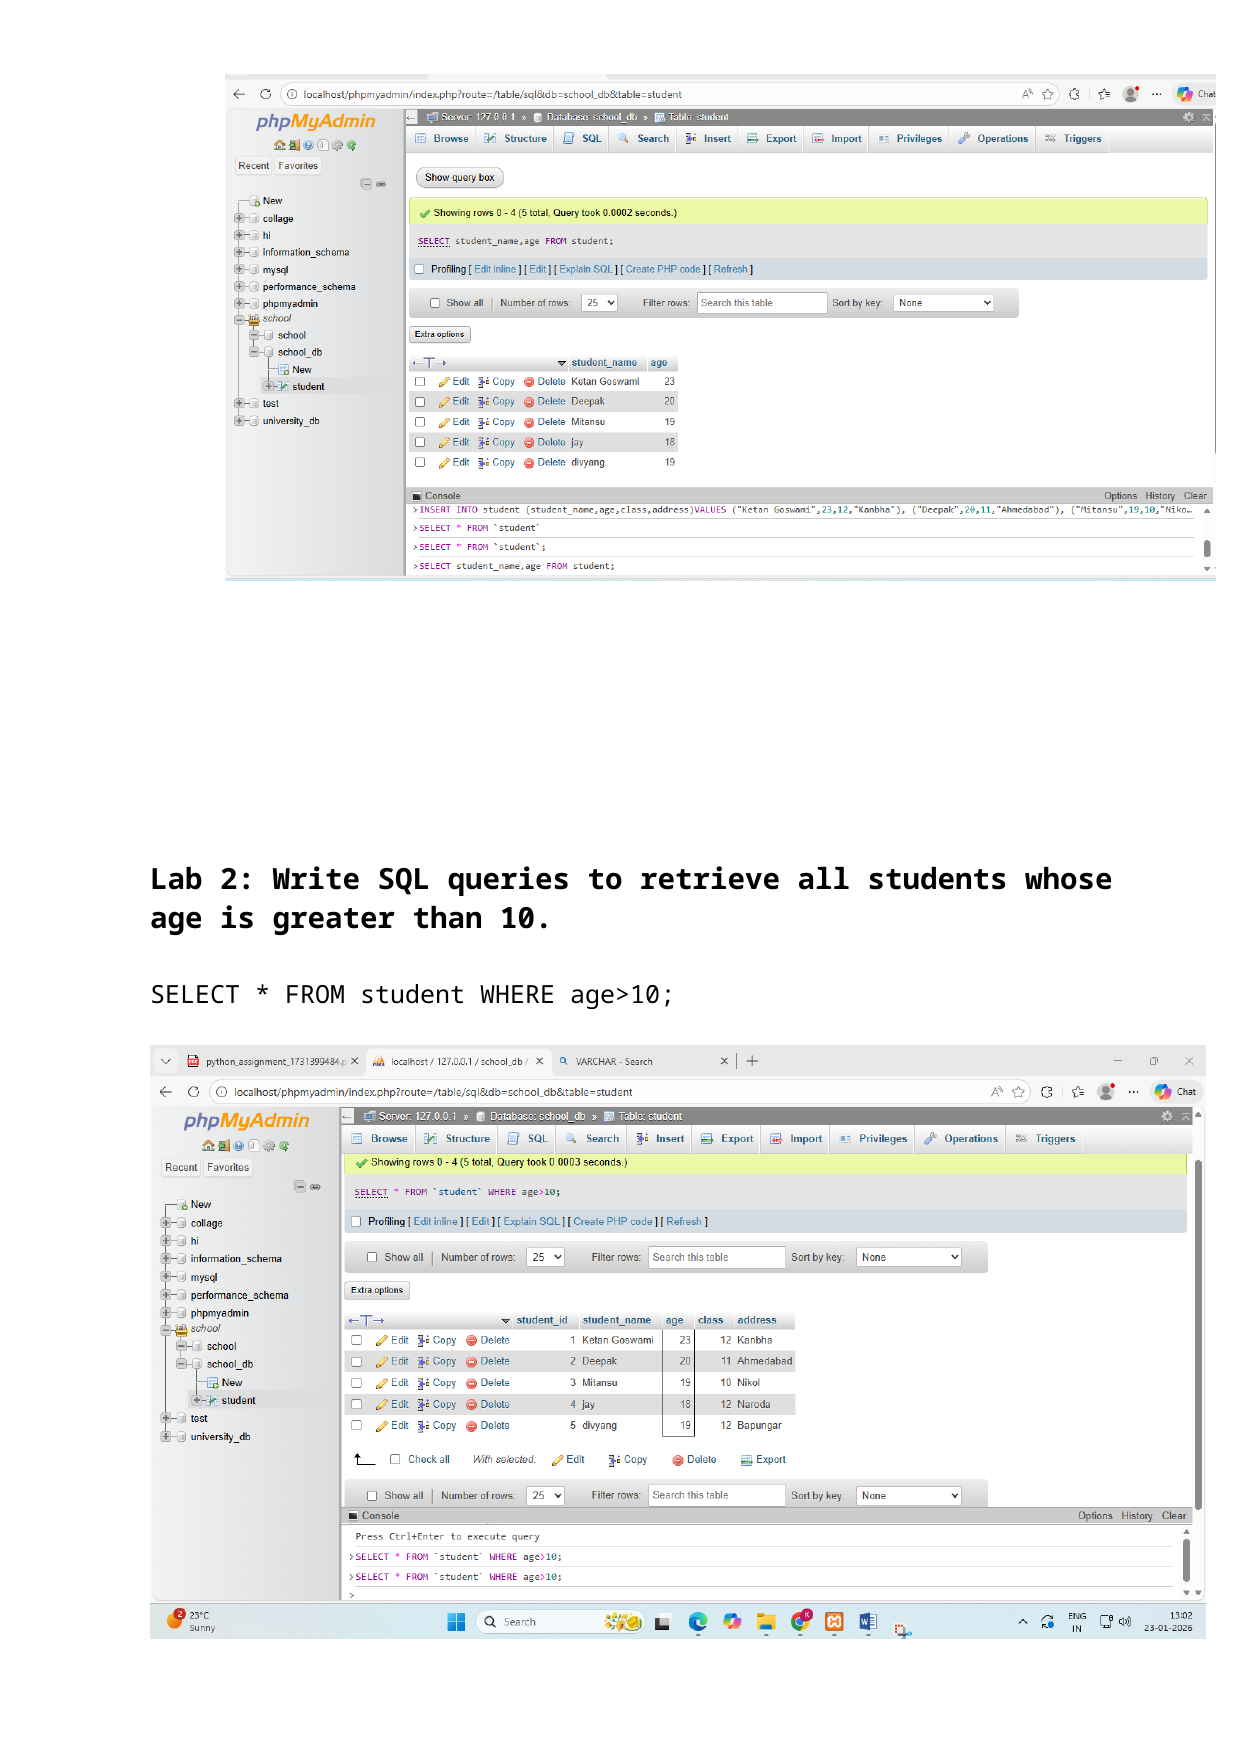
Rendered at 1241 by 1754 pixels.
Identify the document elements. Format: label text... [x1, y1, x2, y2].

picture [225, 74, 1216, 581]
picture [150, 1045, 1206, 1639]
list Lab 2: Write SQL queries to retrieve all students whose age is greater than 10. [150, 858, 1165, 937]
list SELECT * FROM student WHERE age>10; [150, 977, 1165, 1011]
